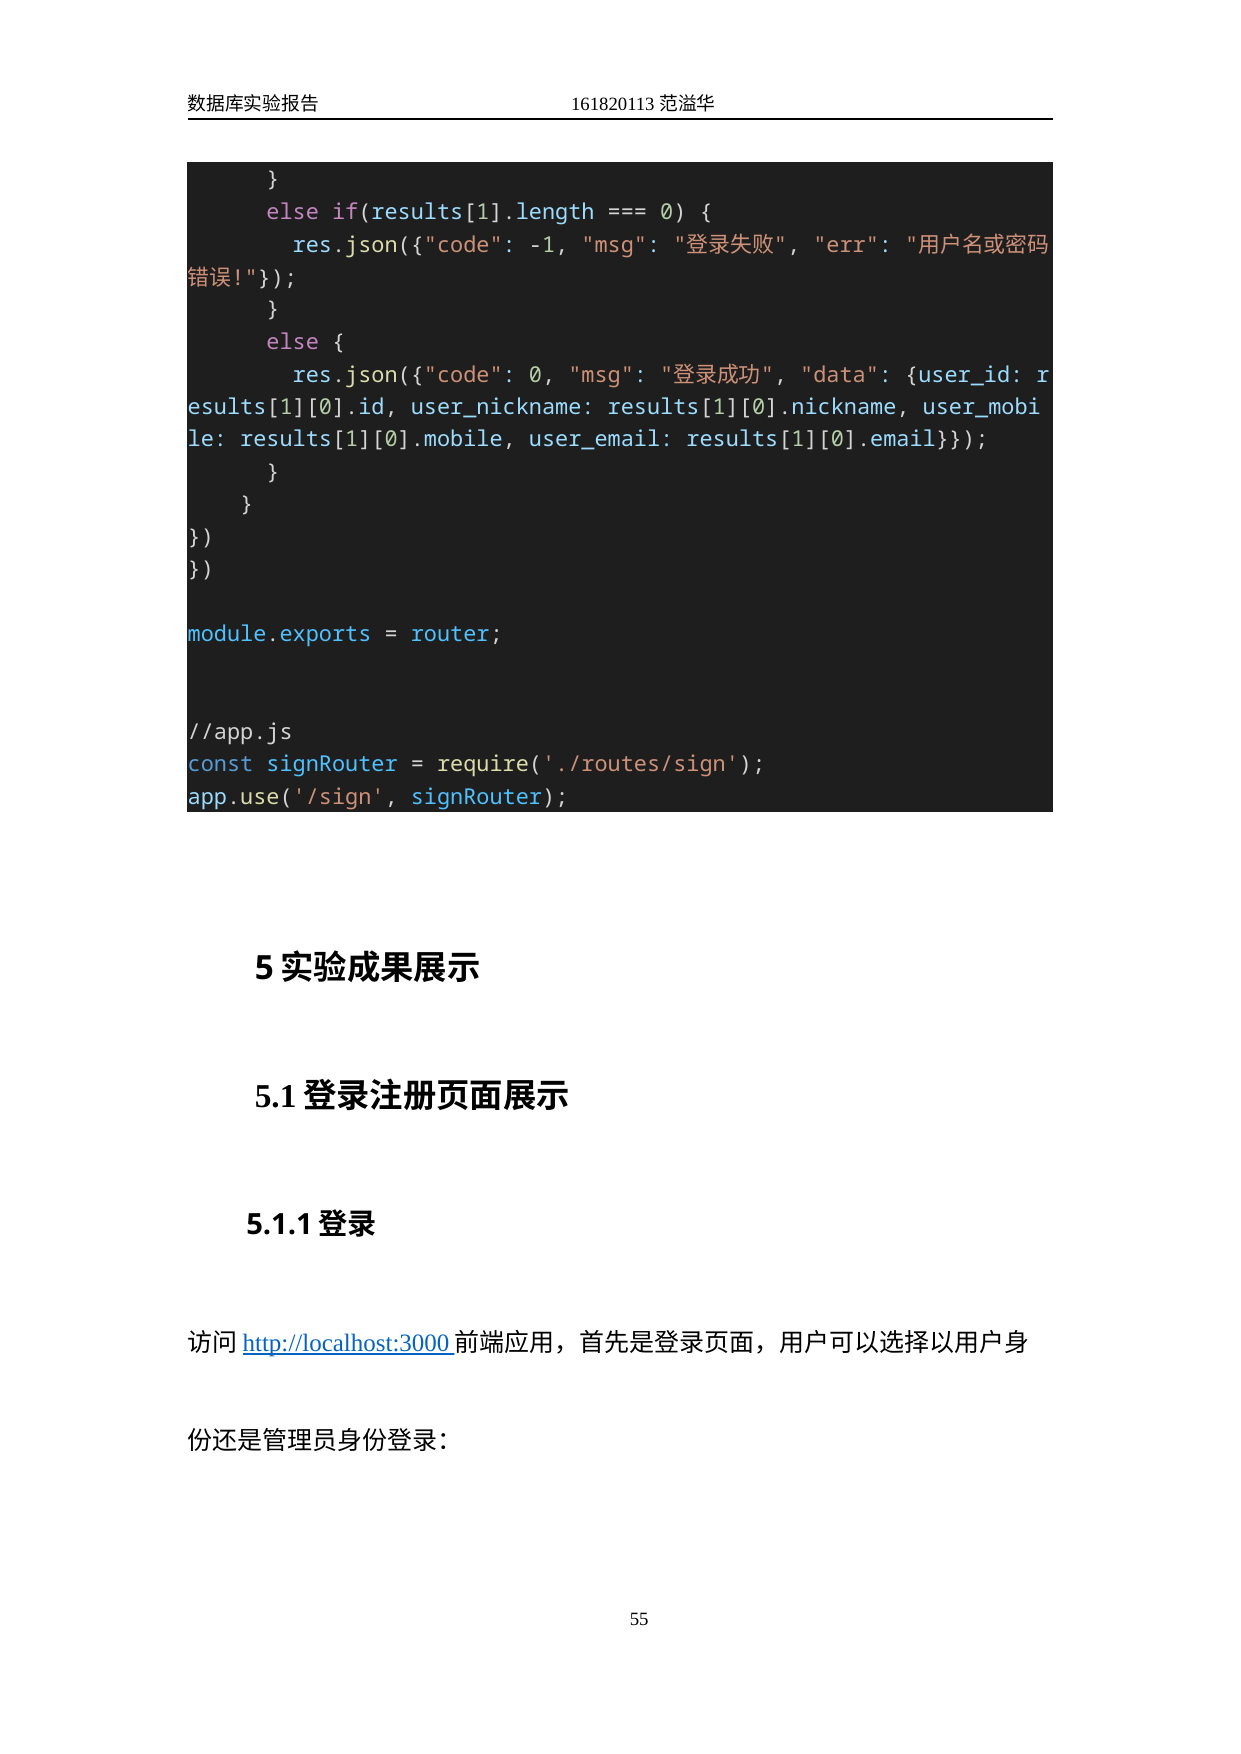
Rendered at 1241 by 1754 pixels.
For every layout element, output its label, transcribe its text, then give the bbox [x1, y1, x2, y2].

text res.json({"code": -1, "msg": "登录失败", "err": "用户名或密码错误!"}); [187, 227, 1053, 292]
text const signRouter = require('./routes/sign'); [187, 747, 1053, 779]
text res.json({"code": 0, "msg": "登录成功", "data": {user_id: results[1][0].id, user_nickname: results[1][0].nickname, user_mobile: results[1][0].mobile, user_email: results[1][0].email}}); [187, 357, 1053, 454]
text } [187, 162, 1053, 194]
text //app.js [187, 714, 1053, 747]
subtitle 5实验成果展示 [187, 933, 1053, 998]
text }) [187, 519, 1053, 552]
subtitle 5.1.1登录 [187, 1189, 1053, 1254]
text app.use('/sign', signRouter); [187, 779, 1053, 812]
text } [187, 454, 1053, 487]
text module.exports = router; [187, 617, 1053, 649]
text else if(results[1].length === 0) { [187, 194, 1053, 227]
text } [187, 487, 1053, 519]
text }) [187, 552, 1053, 584]
text } [187, 292, 1053, 324]
subtitle 5.1登录注册页面展示 [187, 1060, 1053, 1125]
text else { [187, 324, 1053, 357]
text 访问http://localhost:3000前端应用，首先是登录页面，用户可以选择以用户身份还是管理员身份登录： [187, 1308, 1053, 1471]
